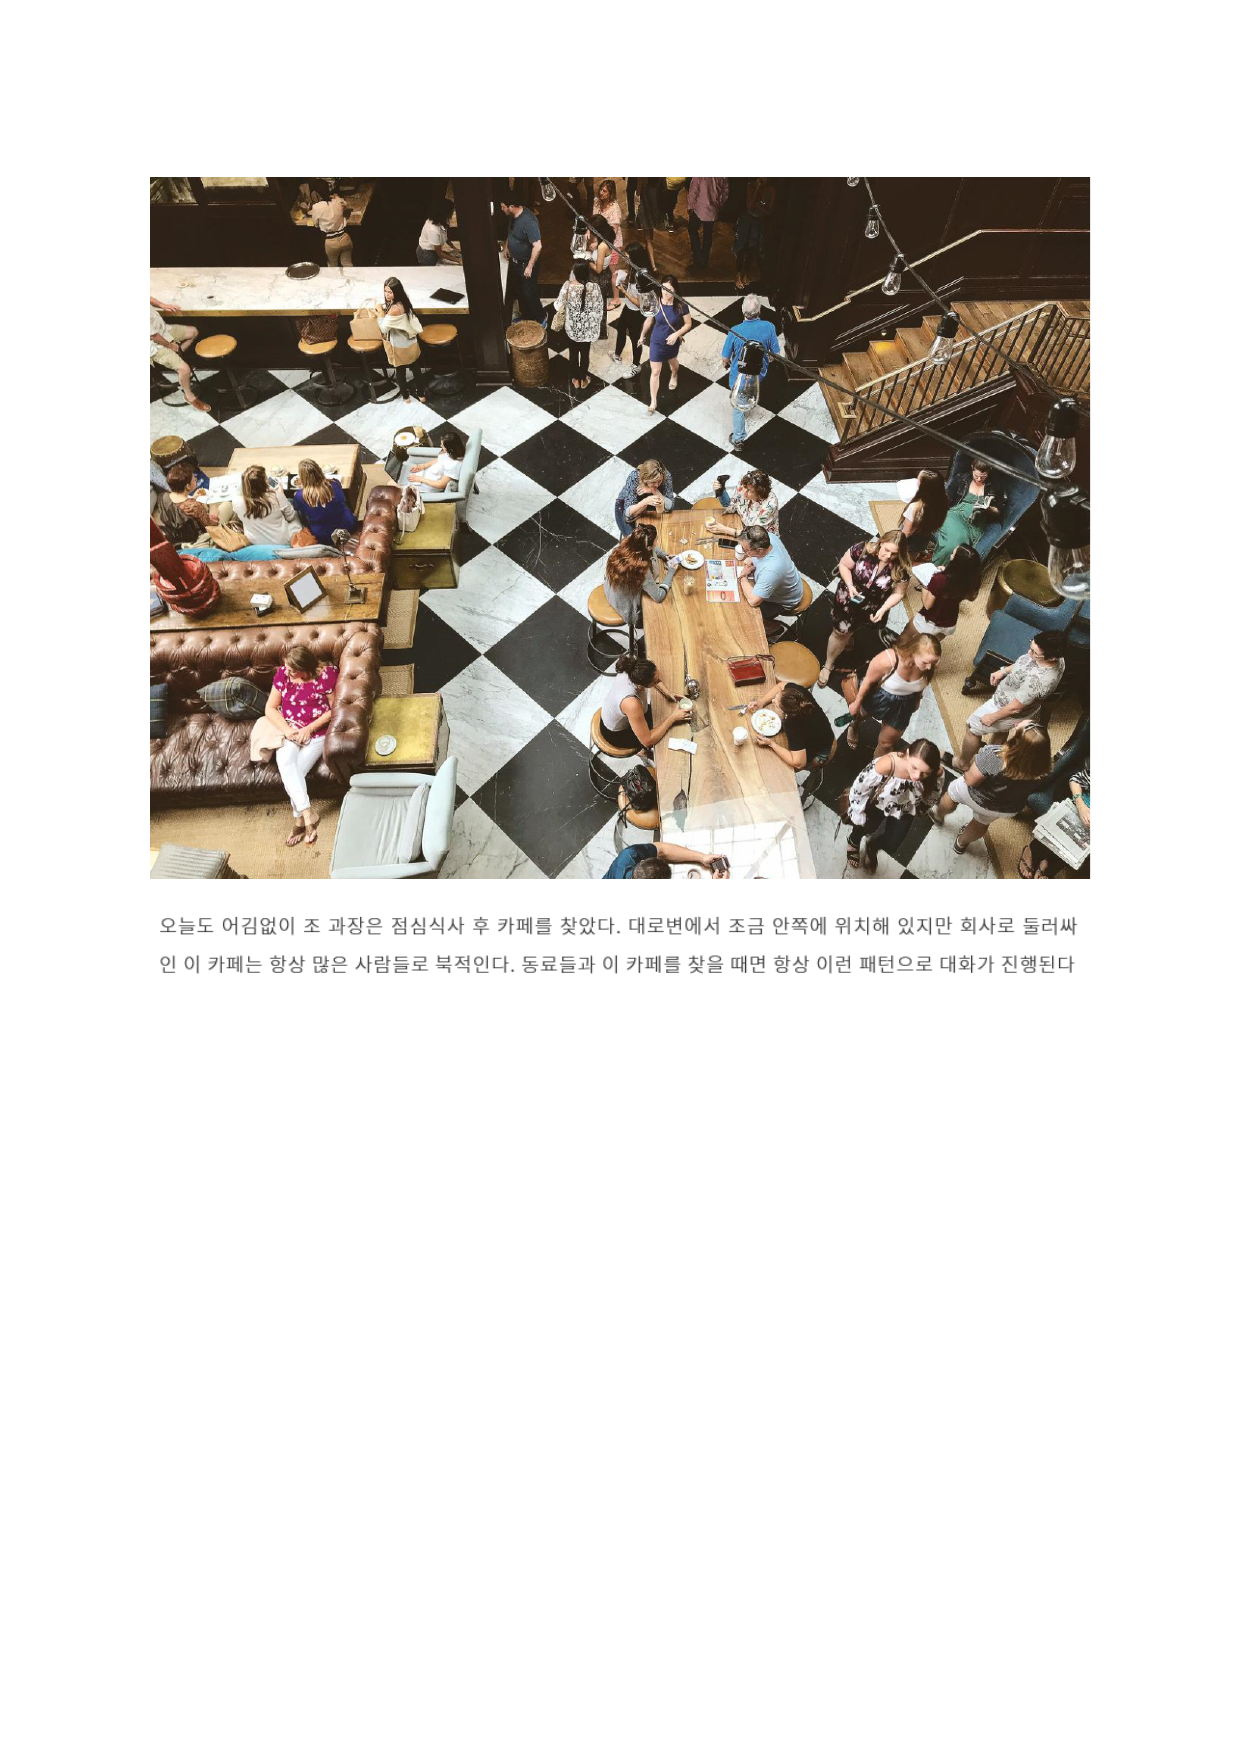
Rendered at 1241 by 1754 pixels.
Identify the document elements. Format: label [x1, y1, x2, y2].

picture [150, 903, 1091, 987]
picture [150, 177, 1091, 879]
